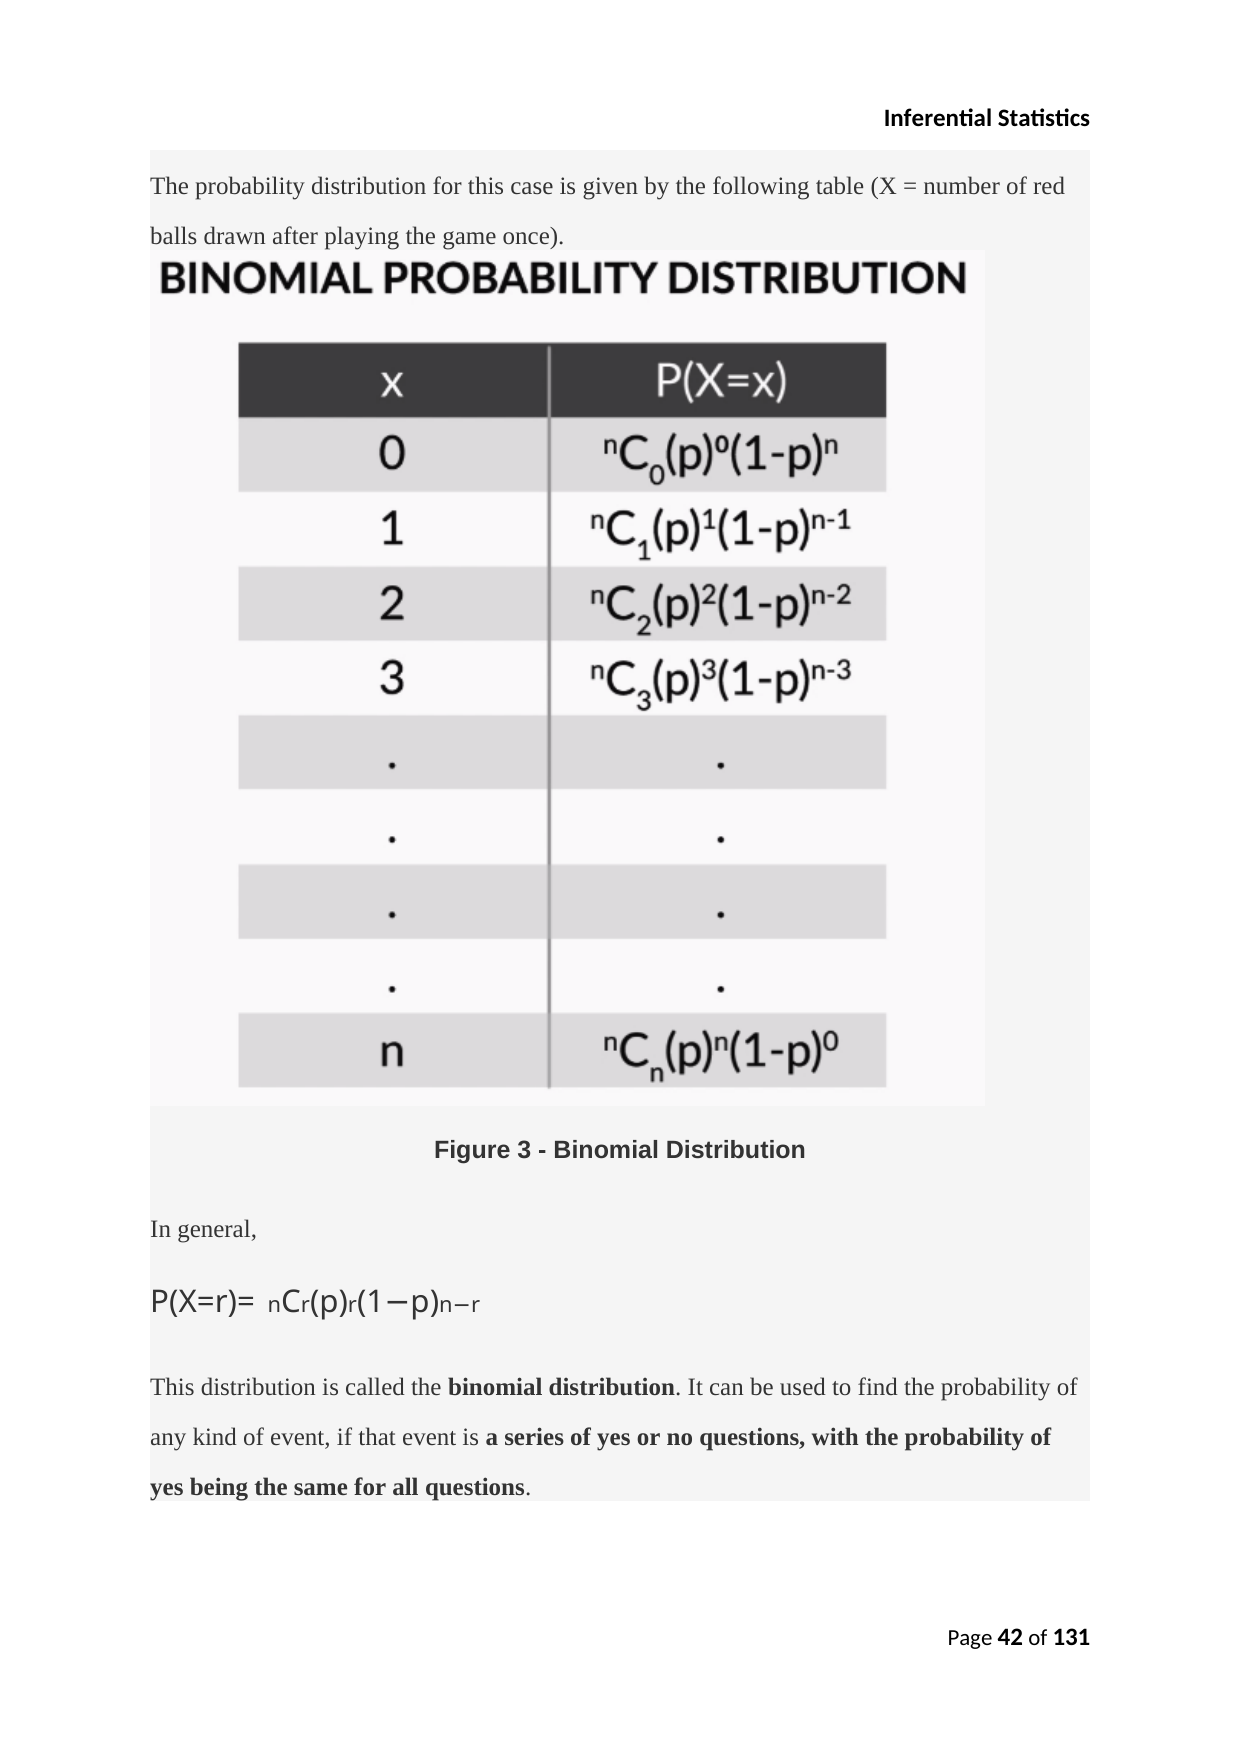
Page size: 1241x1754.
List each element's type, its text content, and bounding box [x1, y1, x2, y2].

text This distribution is called the binomial distribution. It can be used to find the probability of any kind of event, if that event is a series of yes or no questions, with the probability of yes being the same for all questions. [150, 1351, 1090, 1501]
text P(X=r)= nCr(p)r(1−p)n−r [150, 1272, 1090, 1322]
text In general, [150, 1193, 1090, 1243]
picture [150, 250, 986, 1106]
text Figure 3 - Binomial Distribution [150, 1135, 1090, 1164]
